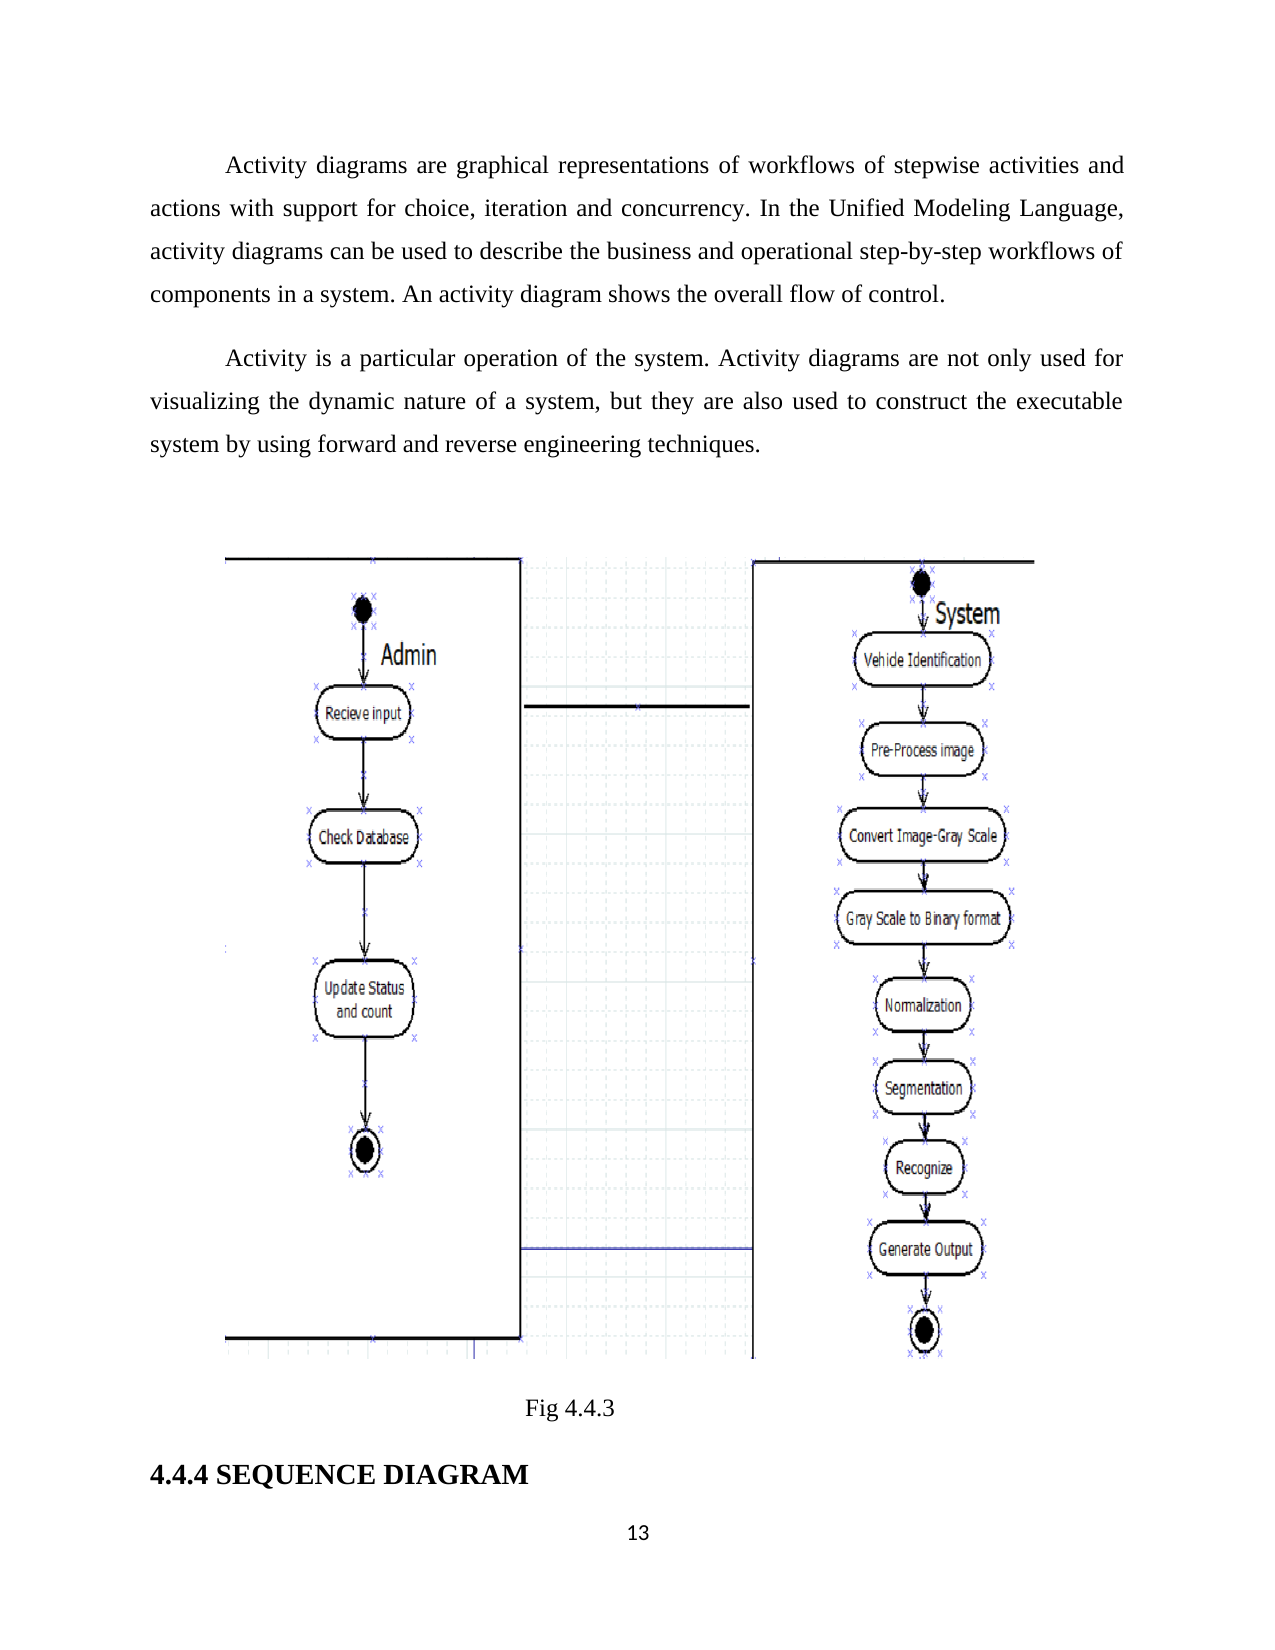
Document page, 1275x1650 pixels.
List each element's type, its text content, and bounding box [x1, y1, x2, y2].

text Fig 4.4.3 [150, 1393, 1125, 1422]
text Activity is a particular operation of the system. Activity diagrams are not only used for visualizing the dynamic nature of a system, but they are also used to construct the executable system by using forward and reverse engineering techniques. [150, 415, 1125, 458]
text 4.4.4 SEQUENCE DIAGRAM [150, 1457, 1125, 1491]
text Activity is a particular operation of the system. Activity diagrams are not only used for visualizing the dynamic nature of a system, but they are also used to construct the executable system by using forward and reverse engineering techniques. [150, 343, 1125, 386]
text Activity diagrams are graphical representations of workflows of stepwise activities and actions with support for choice, iteration and concurrency. In the Unified Modeling Language, activity diagrams can be used to describe the business and operational step-by-step workflows of components in a system. An activity diagram shows the overall flow of control. [150, 150, 1125, 308]
picture [225, 557, 1035, 1359]
